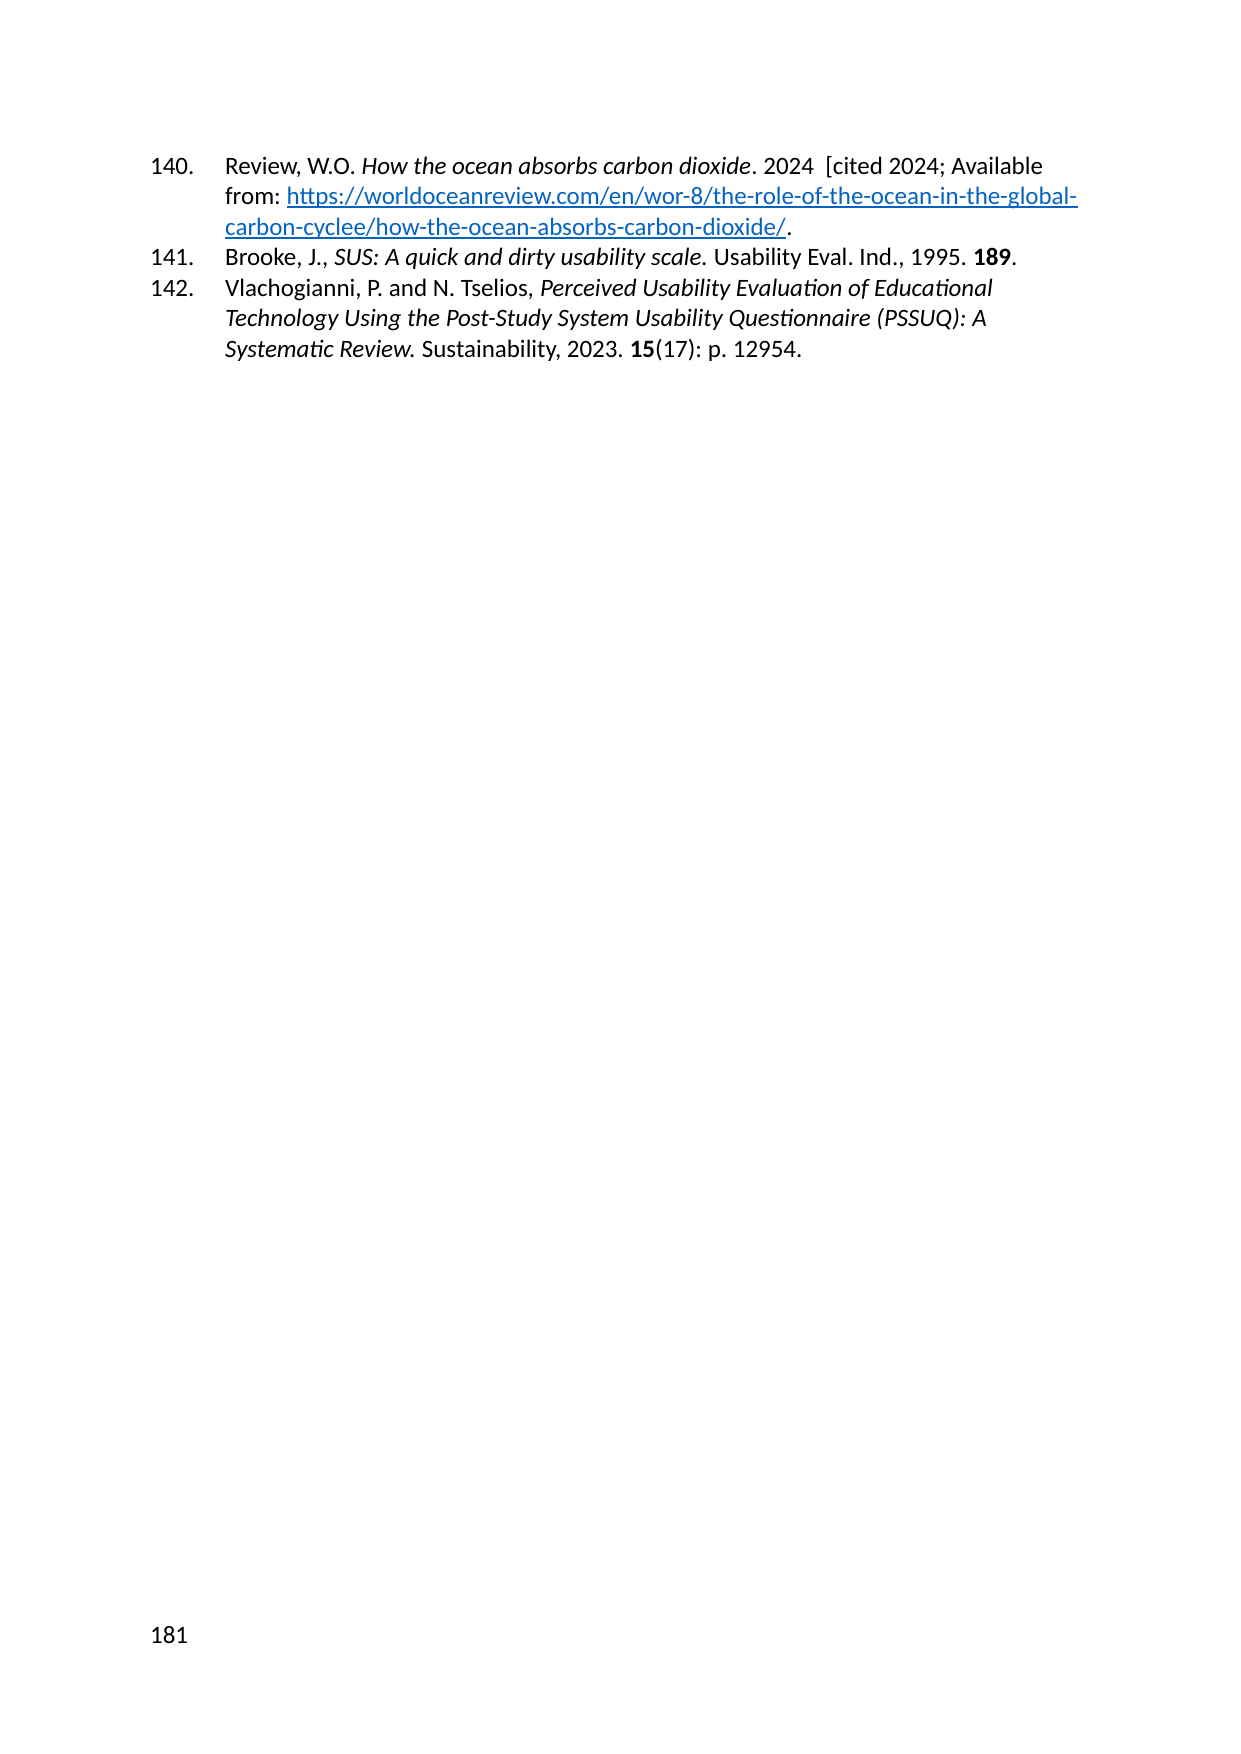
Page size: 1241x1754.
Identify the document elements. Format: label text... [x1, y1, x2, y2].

text 142. Vlachogianni, P. and N. Tselios, Perceived Usability Evaluation of Educational Technology Using the Post-Study System Usability Questionnaire (PSSUQ): A Systematic Review. Sustainability, 2023. 15(17): p. 12954. [150, 272, 1090, 364]
text 140. Review, W.O. How the ocean absorbs carbon dioxide. 2024 [cited 2024; Available from: https://worldoceanreview.com/en/wor-8/the-role-of-the-ocean-in-the-global-carbon-cyclee/how-the-ocean-absorbs-carbon-dioxide/. [150, 150, 1090, 242]
text 141. Brooke, J., SUS: A quick and dirty usability scale. Usability Eval. Ind., 1995. 189. [150, 242, 1090, 272]
